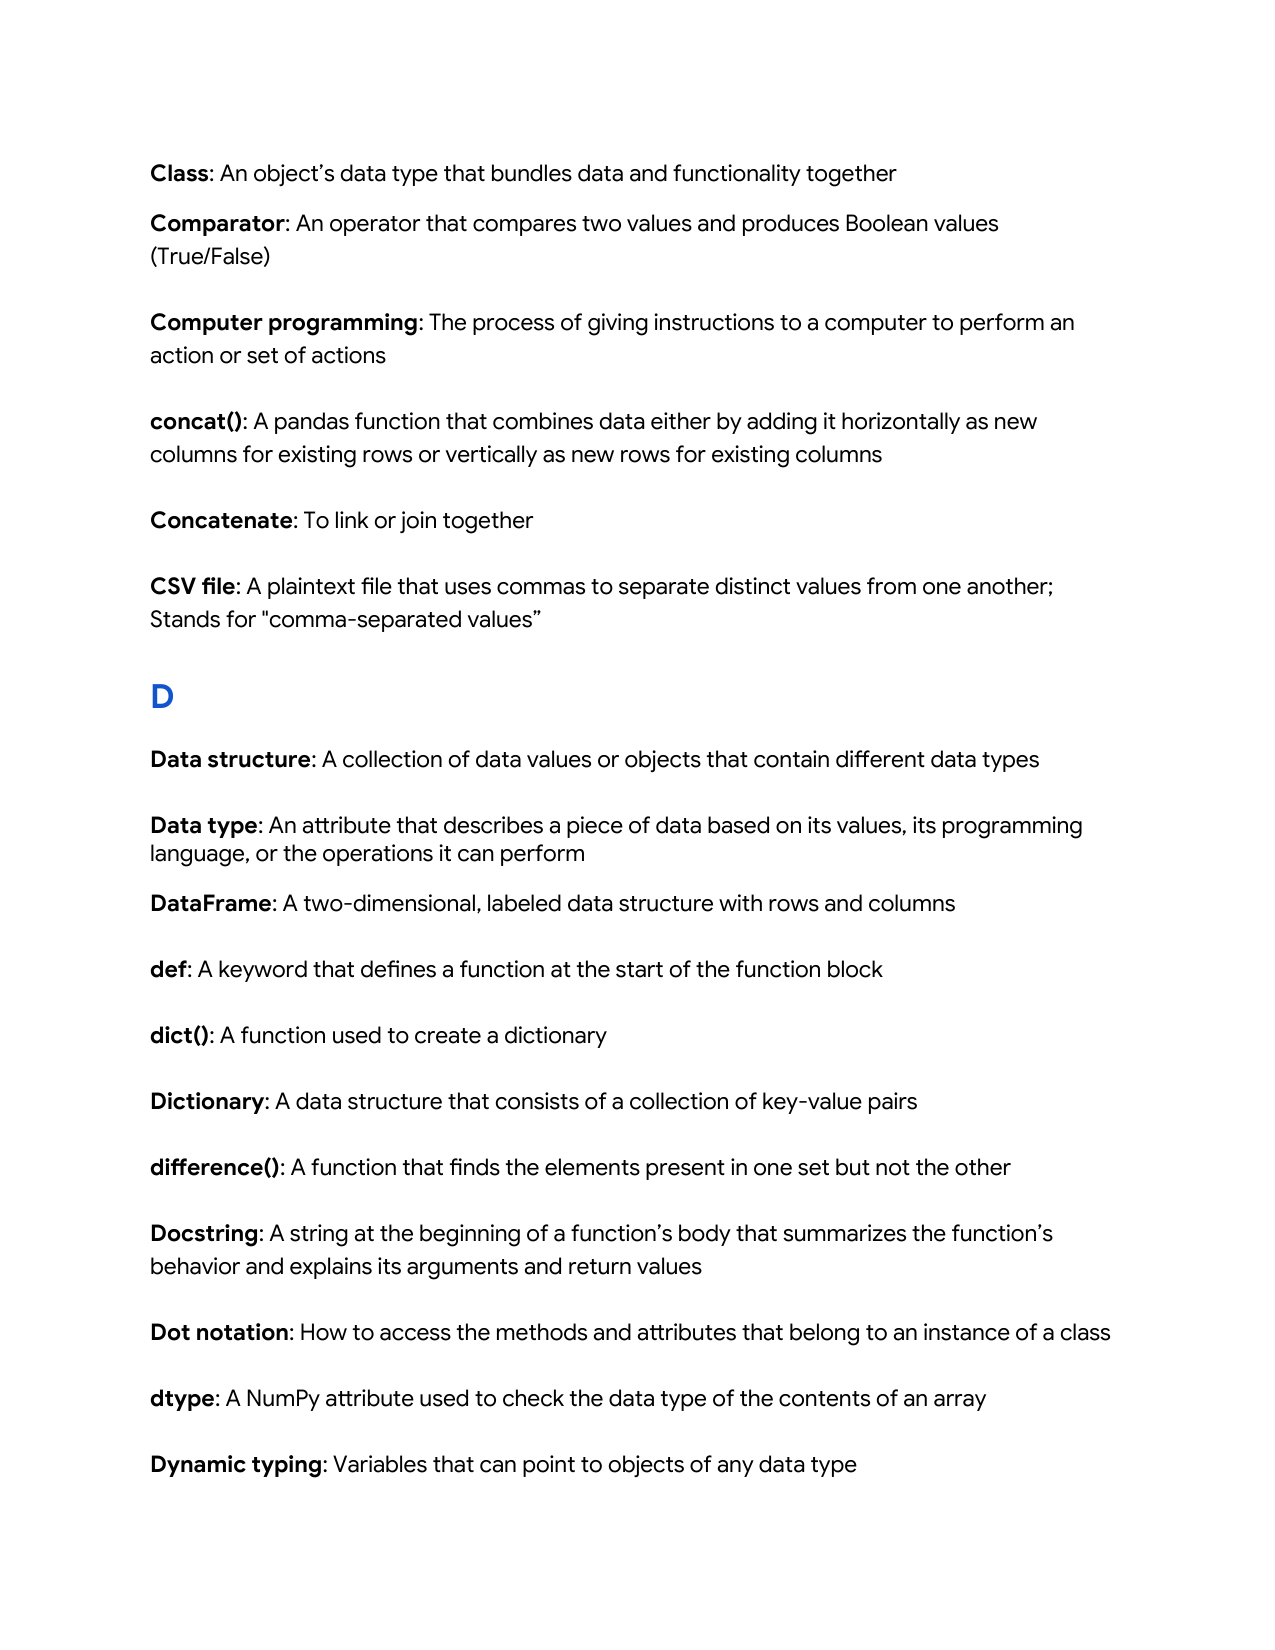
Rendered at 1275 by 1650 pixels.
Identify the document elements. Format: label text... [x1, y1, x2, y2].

text Data structure: A collection of data values or objects that contain different data types [150, 745, 1125, 773]
text Dynamic typing: Variables that can point to objects of any data type [150, 1451, 1125, 1479]
text Docstring: A string at the beginning of a function’s body that summarizes the function’s behavior and explains its arguments and return values [150, 1219, 1125, 1281]
text Concatenate: To link or join together [150, 506, 1125, 535]
text DataFrame: A two-dimensional, labeled data structure with rows and columns [150, 889, 1125, 918]
text Comparator: An operator that compares two values and produces Boolean values (True/False) [150, 209, 1125, 271]
text Data type: An attribute that describes a piece of data based on its values, its programming language, or the operations it can perform [150, 811, 1125, 868]
text difference(): A function that finds the elements present in one set but not the other [150, 1153, 1125, 1182]
text Computer programming: The process of giving instructions to a computer to perform an action or set of actions [150, 308, 1125, 370]
text def: A keyword that defines a function at the start of the function block [150, 955, 1125, 984]
text Dot notation: How to access the methods and attributes that belong to an instance of a class [150, 1318, 1125, 1347]
text CSV file: A plaintext file that uses commas to separate distinct values from one another; Stands for "comma-separated values” [150, 572, 1125, 634]
text dtype: A NumPy attribute used to check the data type of the contents of an array [150, 1384, 1125, 1413]
text Dictionary: A data structure that consists of a collection of key-value pairs [150, 1087, 1125, 1116]
text Class: An object’s data type that bundles data and functionality together [150, 159, 1125, 188]
text concat(): A pandas function that combines data either by adding it horizontally as new columns for existing rows or vertically as new rows for existing columns [150, 407, 1125, 469]
text dict(): A function used to create a dictionary [150, 1021, 1125, 1050]
subtitle D [150, 676, 1125, 718]
